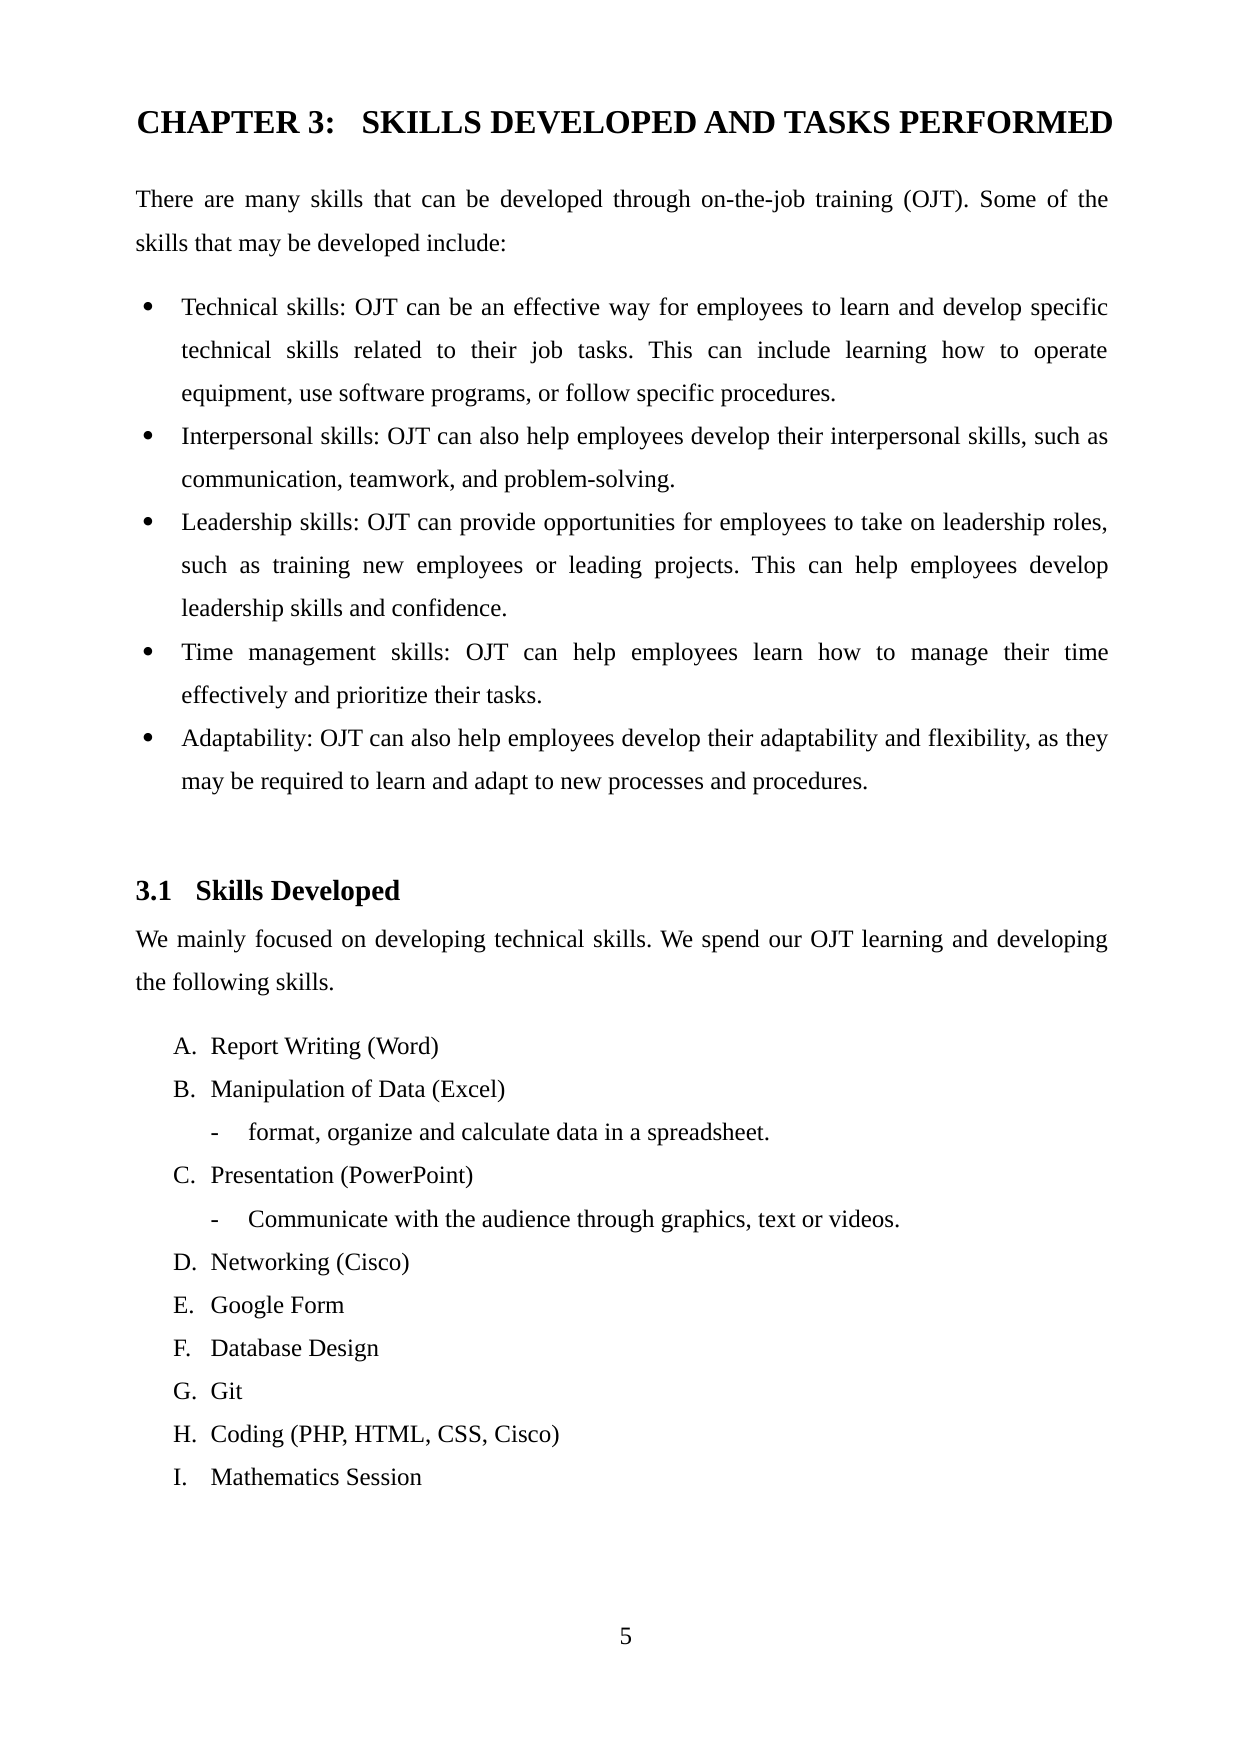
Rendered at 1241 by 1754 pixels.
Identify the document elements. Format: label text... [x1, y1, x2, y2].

list Database Design [173, 1333, 1109, 1362]
text We mainly focused on developing technical skills. We spend our OJT learning and developing the following skills. [135, 924, 1109, 996]
list Mathematics Session [173, 1462, 1109, 1491]
list Time management skills: OJT can help employees learn how to manage their time effectively and prioritize their tasks. [144, 637, 1109, 708]
subtitle Skills Developed and Tasks Performed [135, 102, 1115, 140]
list Coding (PHP, HTML, CSS, Cisco) [173, 1419, 1109, 1448]
subtitle Skills Developed [135, 873, 1115, 907]
list Git [173, 1376, 1109, 1405]
list Adaptability: OJT can also help employees develop their adaptability and flexibility, as they may be required to learn and adapt to new processes and procedures. [144, 723, 1109, 795]
list format, organize and calculate data in a spreadsheet. [210, 1117, 1109, 1146]
list Technical skills: OJT can be an effective way for employees to learn and develop specific technical skills related to their job tasks. This can include learning how to operate equipment, use software programs, or follow specific procedures. [144, 292, 1109, 407]
list Report Writing (Word) [173, 1031, 1109, 1060]
list Networking (Cisco) [173, 1247, 1109, 1276]
list Presentation (PowerPoint) [173, 1161, 1109, 1189]
list Leadership skills: OJT can provide opportunities for employees to take on leadership roles, such as training new employees or leading projects. This can help employees develop leadership skills and confidence. [144, 507, 1109, 622]
text There are many skills that can be developed through on-the-job training (OJT). Some of the skills that may be developed include: [135, 184, 1109, 256]
list Interpersonal skills: OJT can also help employees develop their interpersonal skills, such as communication, teamwork, and problem-solving. [144, 421, 1109, 493]
list Google Form [173, 1290, 1109, 1319]
list Manipulation of Data (Excel) [173, 1074, 1109, 1103]
list Communicate with the audience through graphics, text or videos. [210, 1204, 1109, 1232]
